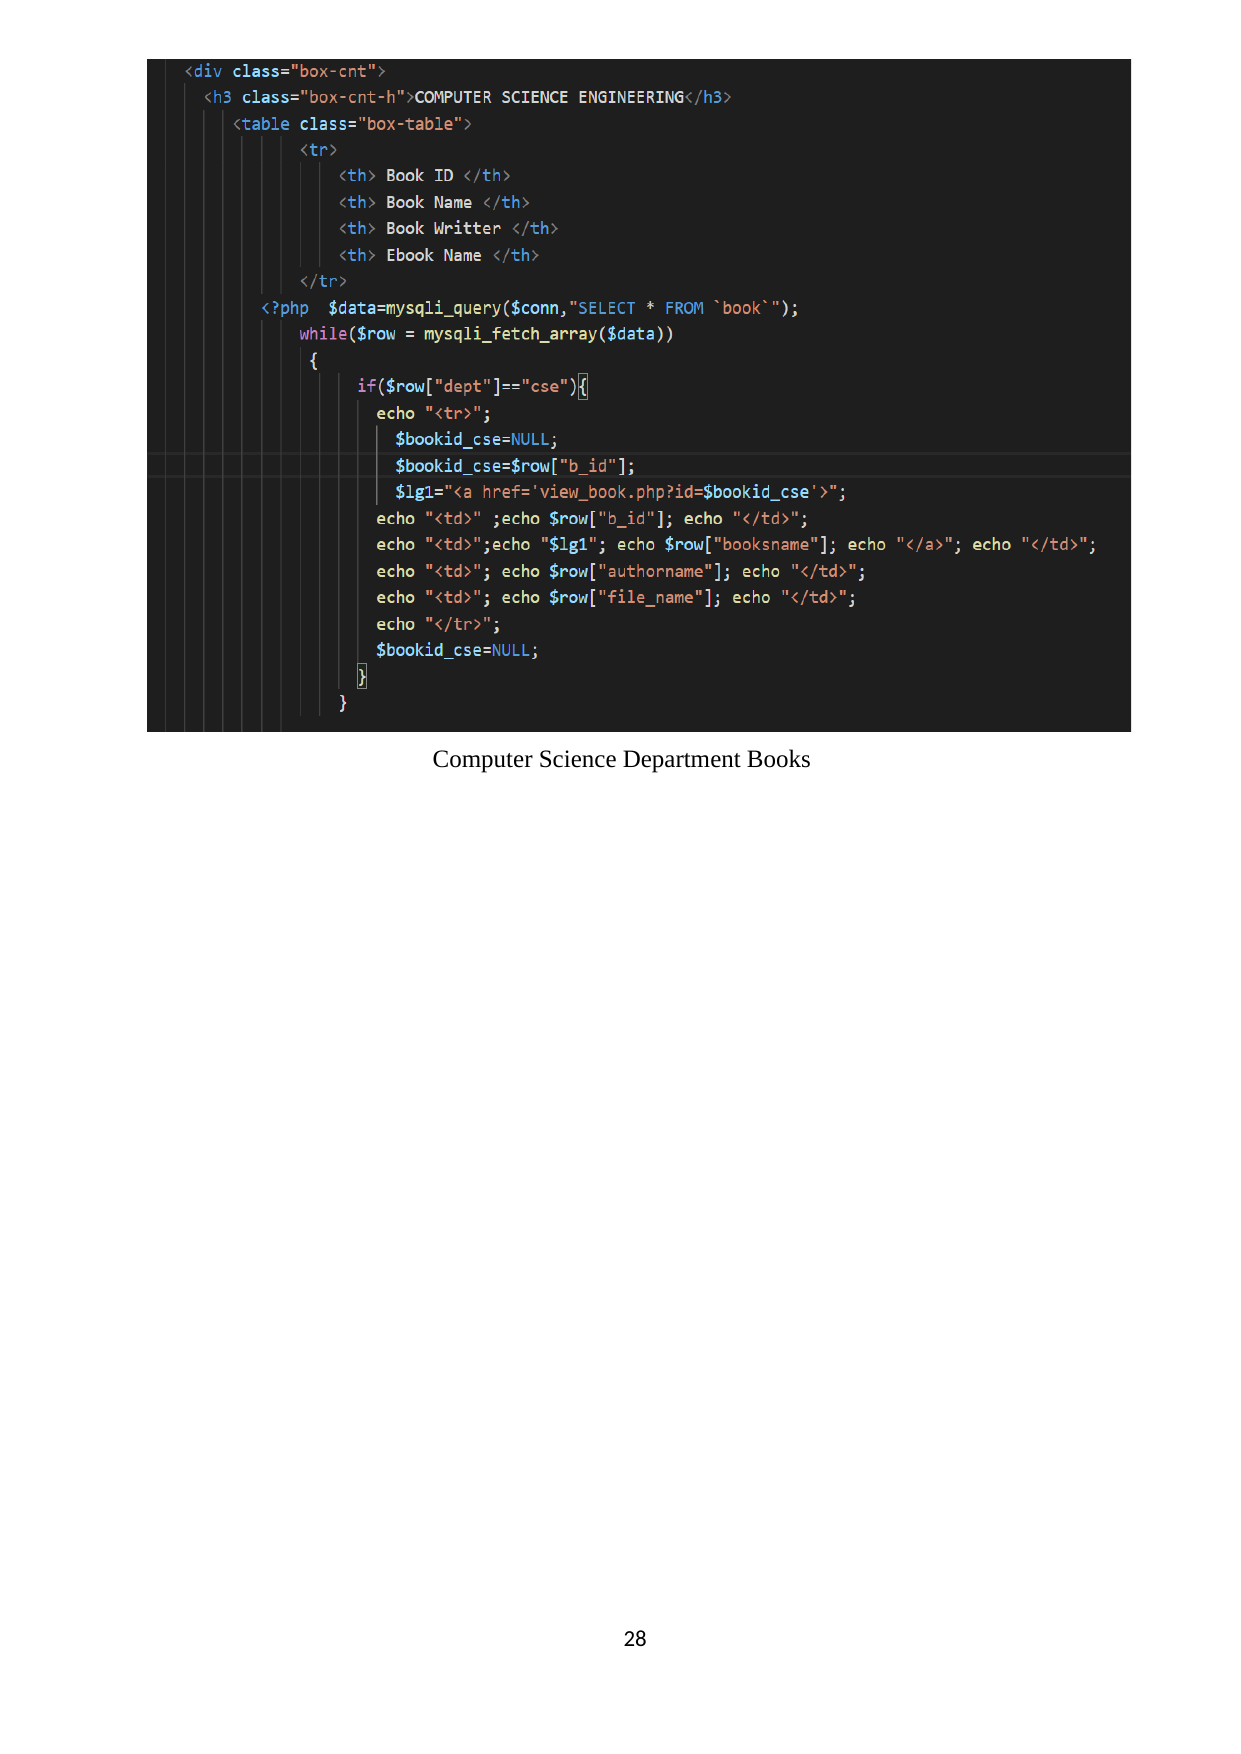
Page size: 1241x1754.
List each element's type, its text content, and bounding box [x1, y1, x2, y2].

picture [147, 59, 1132, 732]
text Computer Science Department Books [126, 744, 1181, 772]
